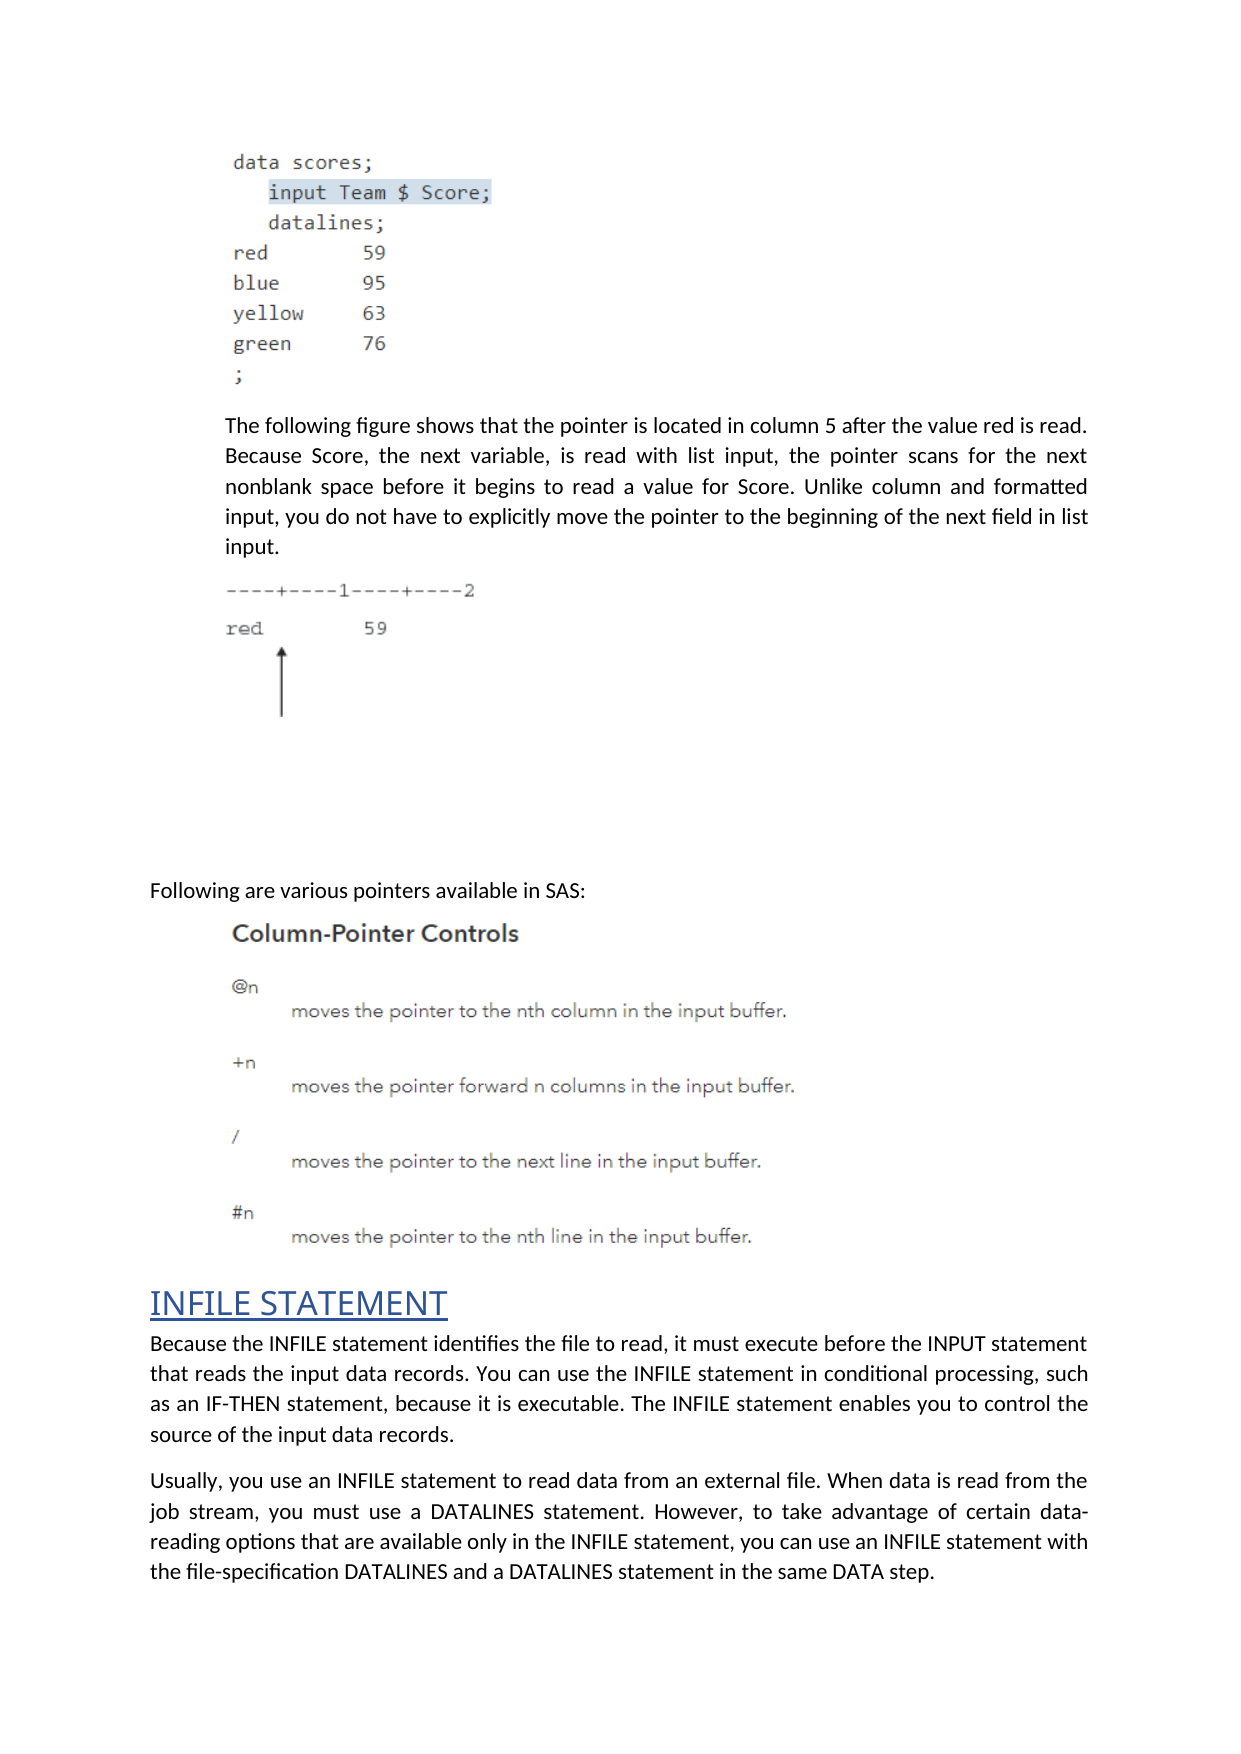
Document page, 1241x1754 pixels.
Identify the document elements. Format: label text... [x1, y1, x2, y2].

text The following figure shows that the pointer is located in column 5 after the value red is read. Because Score, the next variable, is read with list input, the pointer scans for the next nonblank space before it begins to read a value for Score. Unlike column and formatted input, you do not have to explicitly move the pointer to the beginning of the next field in list input. [225, 411, 1090, 560]
picture [225, 922, 799, 1253]
text Following are various pointers available in SAS: [150, 876, 1090, 904]
picture [225, 579, 477, 717]
text Because the INFILE statement identifies the file to read, it must execute before the INPUT statement that reads the input data records. You can use the INFILE statement in conditional processing, such as an IF-THEN statement, because it is executable. The INFILE statement enables you to control the source of the input data records. [150, 1329, 1090, 1448]
subtitle INFILE STATEMENT [150, 1280, 1090, 1326]
picture [225, 150, 503, 393]
text Usually, you use an INFILE statement to read data from an external file. When data is read from the job stream, you must use a DATALINES statement. However, to take advantage of certain data-reading options that are available only in the INFILE statement, you can use an INFILE statement with the file-specification DATALINES and a DATALINES statement in the same DATA step. [150, 1467, 1090, 1585]
